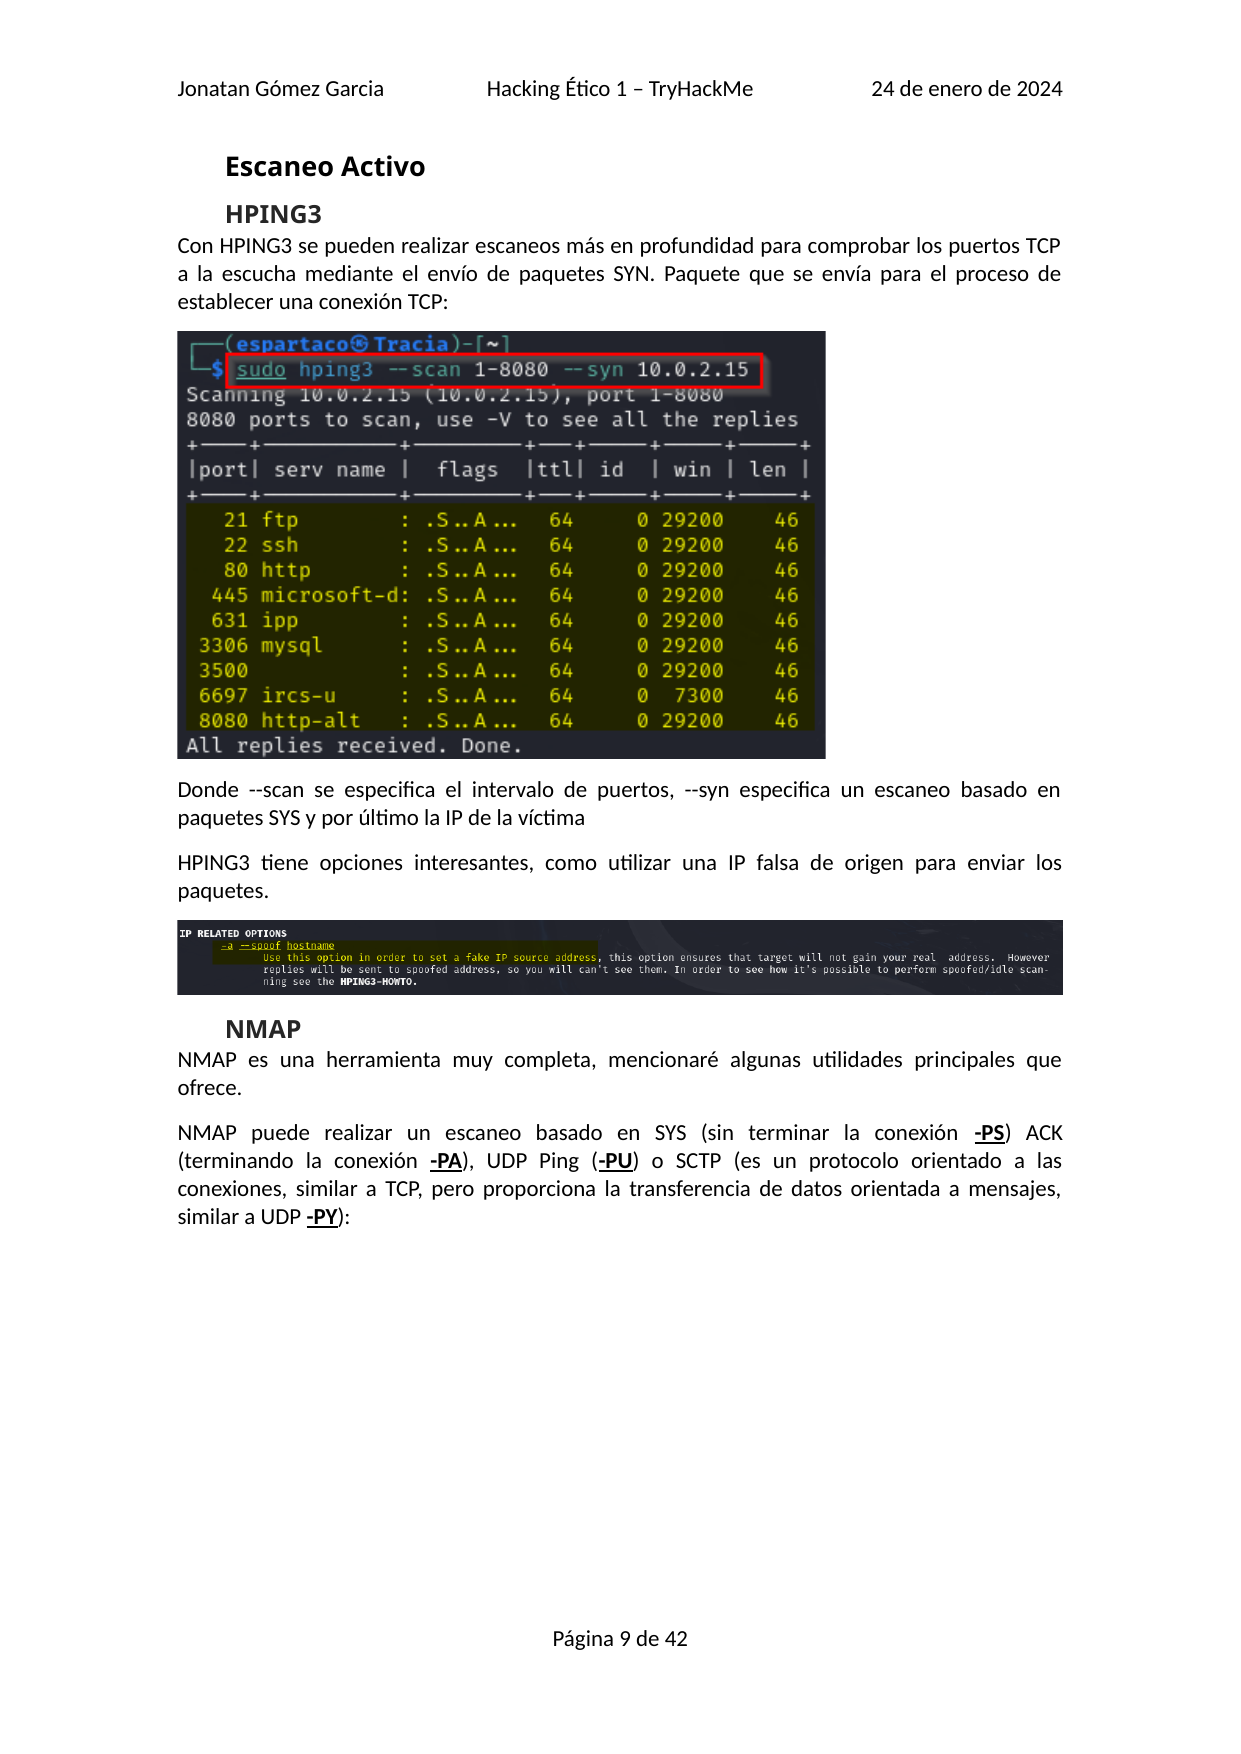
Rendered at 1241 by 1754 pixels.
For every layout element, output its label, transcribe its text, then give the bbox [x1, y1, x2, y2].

picture [177, 920, 1063, 995]
text Donde --scan se especifica el intervalo de puertos, --syn especifica un escaneo basado en paquetes SYS y por último la IP de la víctima [177, 775, 1063, 831]
subtitle NMAP [224, 1011, 1063, 1046]
picture [177, 331, 826, 759]
text HPING3 tiene opciones interesantes, como utilizar una IP falsa de origen para enviar los paquetes. [177, 848, 1063, 904]
subtitle HPING3 [224, 197, 1063, 231]
text NMAP es una herramienta muy completa, mencionaré algunas utilidades principales que ofrece. [177, 1046, 1063, 1102]
text NMAP puede realizar un escaneo basado en SYS (sin terminar la conexión -PS) ACK (terminando la conexión -PA), UDP Ping (-PU) o SCTP (es un protocolo orientado a las conexiones, similar a TCP, pero proporciona la transferencia de datos orientada a mensajes, similar a UDP -PY): [177, 1118, 1063, 1230]
subtitle Escaneo Activo [224, 148, 1063, 184]
text Con HPING3 se pueden realizar escaneos más en profundidad para comprobar los puertos TCP a la escucha mediante el envío de paquetes SYN. Paquete que se envía para el proceso de establecer una conexión TCP: [177, 231, 1063, 315]
